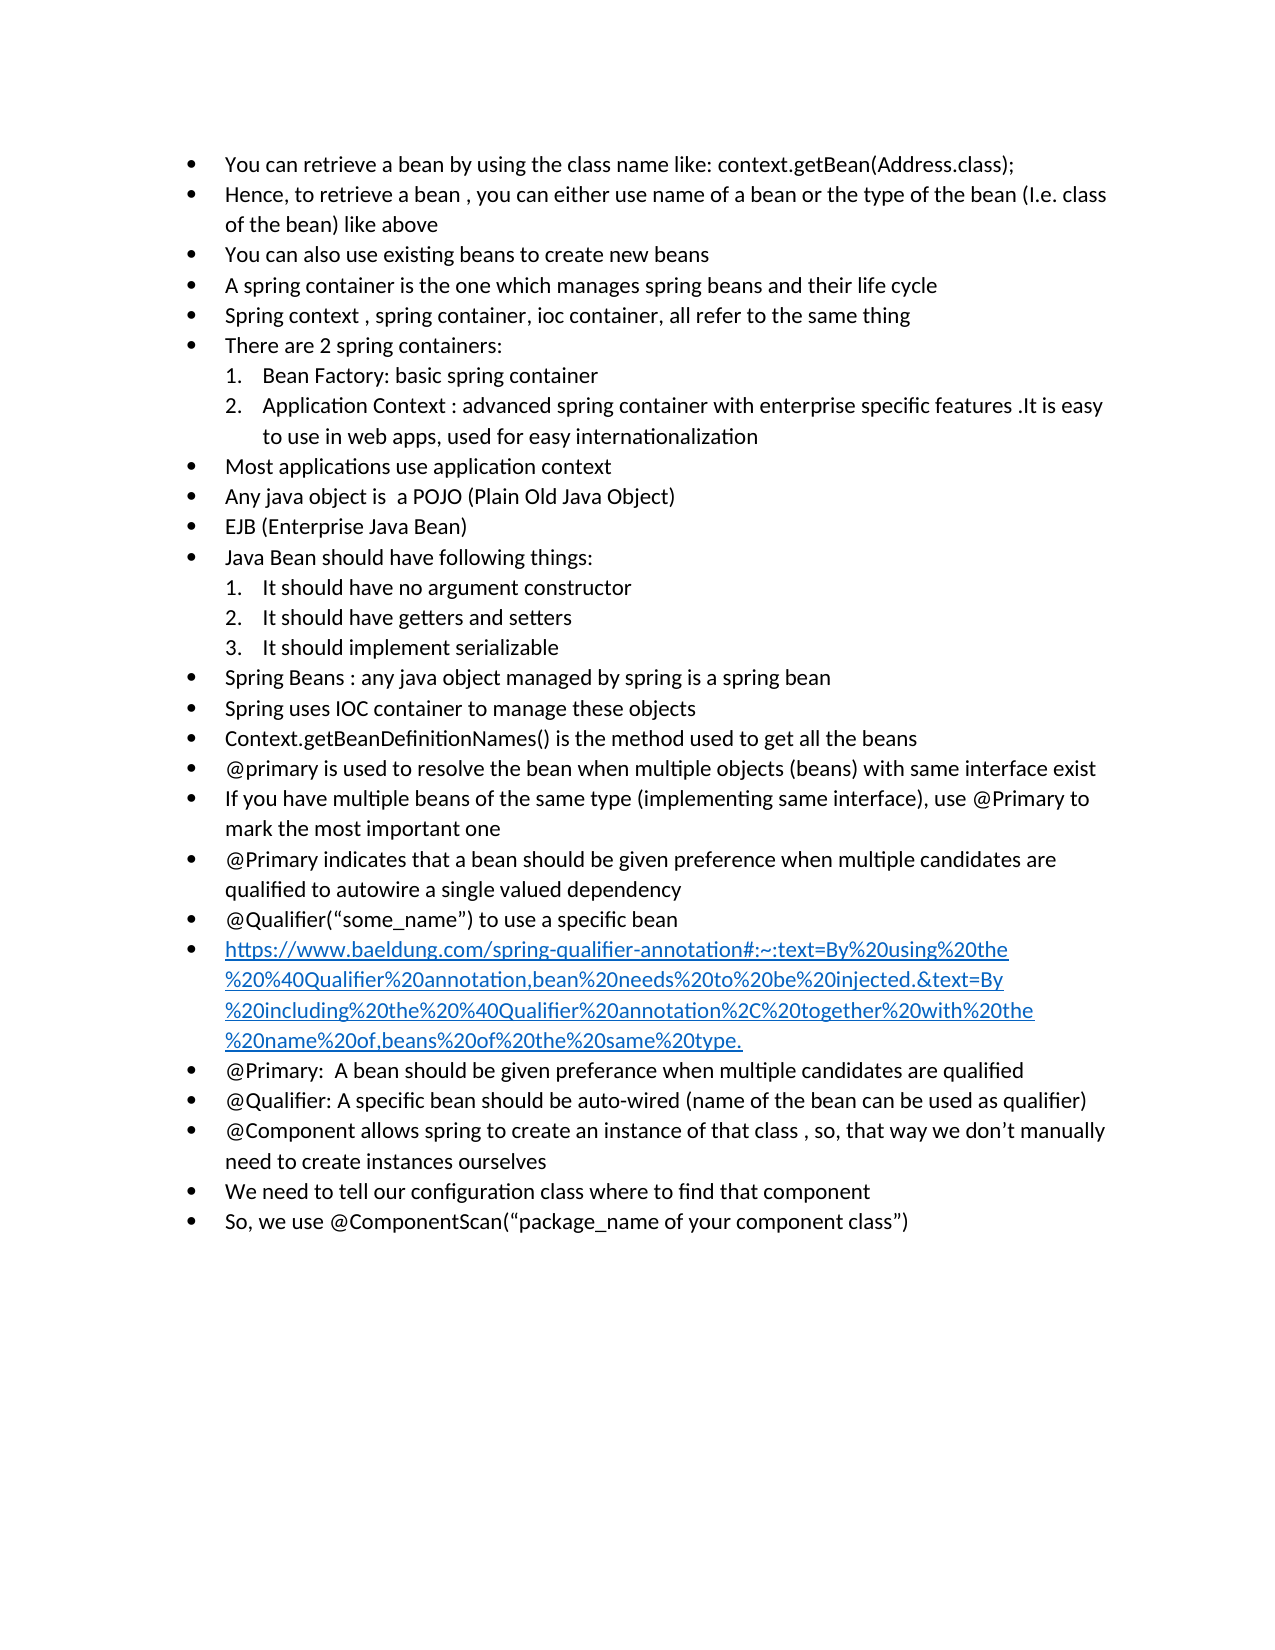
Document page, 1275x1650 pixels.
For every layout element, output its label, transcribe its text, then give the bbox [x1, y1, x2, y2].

list Context.getBeanDefinitionNames() is the method used to get all the beans [187, 724, 1125, 752]
list It should have getters and setters [225, 603, 1125, 631]
list Application Context : advanced spring container with enterprise specific features .It is easy to use in web apps, used for easy internationalization [225, 392, 1125, 450]
list Java Bean should have following things: [187, 543, 1125, 571]
list @Component allows spring to create an instance of that class , so, that way we don’t manually need to create instances ourselves [187, 1117, 1125, 1175]
list Spring context , spring container, ioc container, all refer to the same thing [187, 301, 1125, 329]
list You can retrieve a bean by using the class name like: context.getBean(Address.class); [187, 150, 1125, 178]
list There are 2 spring containers: [187, 331, 1125, 359]
list We need to tell our configuration class where to find that component [187, 1177, 1125, 1205]
list EJB (Enterprise Java Bean) [187, 512, 1125, 541]
list https://www.baeldung.com/spring-qualifier-annotation#:~:text=By%20using%20the%20%40Qualifier%20annotation,bean%20needs%20to%20be%20injected.&text=By%20including%20the%20%40Qualifier%20annotation%2C%20together%20with%20the%20name%20of,beans%20of%20the%20same%20type. [187, 935, 1125, 1054]
list Spring Beans : any java object managed by spring is a spring bean [187, 663, 1125, 692]
list Most applications use application context [187, 452, 1125, 480]
list You can also use existing beans to create new beans [187, 241, 1125, 269]
list Hence, to retrieve a bean , you can either use name of a bean or the type of the bean (I.e. class of the bean) like above [187, 180, 1125, 238]
list @primary is used to resolve the bean when multiple objects (beans) with same interface exist [187, 754, 1125, 782]
list So, we use @ComponentScan(“package_name of your component class”) [187, 1207, 1125, 1235]
list Spring uses IOC container to manage these objects [187, 694, 1125, 722]
list @Qualifier: A specific bean should be auto-wired (name of the bean can be used as qualifier) [187, 1086, 1125, 1114]
list @Primary indicates that a bean should be given preference when multiple candidates are qualified to autowire a single valued dependency [187, 845, 1125, 903]
list Any java object is a POJO (Plain Old Java Object) [187, 482, 1125, 510]
list @Qualifier(“some_name”) to use a specific bean [187, 905, 1125, 933]
list It should implement serializable [225, 633, 1125, 661]
list If you have multiple beans of the same type (implementing same interface), use @Primary to mark the most important one [187, 784, 1125, 843]
list Bean Factory: basic spring container [225, 361, 1125, 389]
list It should have no argument constructor [225, 573, 1125, 601]
list A spring container is the one which manages spring beans and their life cycle [187, 271, 1125, 299]
list @Primary: A bean should be given preferance when multiple candidates are qualified [187, 1056, 1125, 1084]
